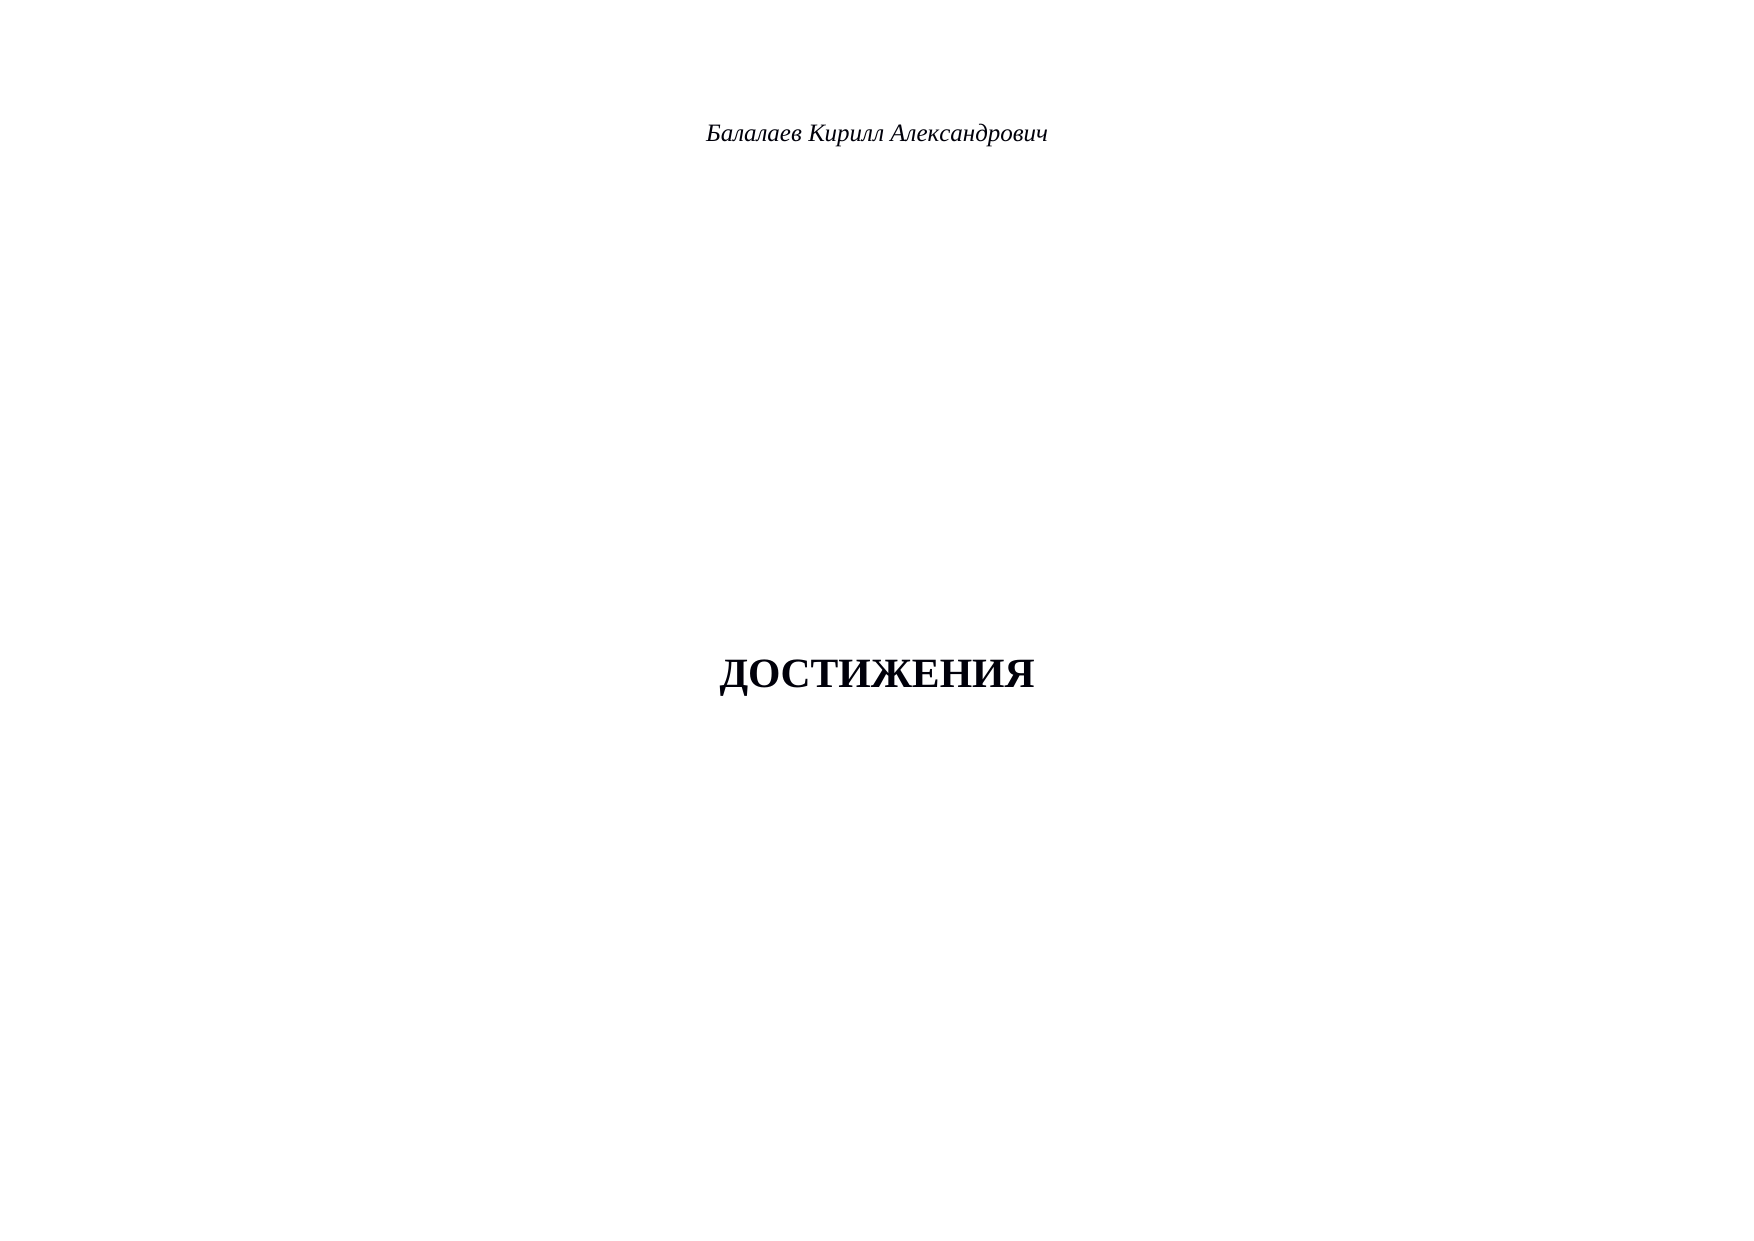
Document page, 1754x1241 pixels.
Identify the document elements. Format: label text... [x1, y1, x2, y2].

text Достижения [118, 649, 1636, 697]
